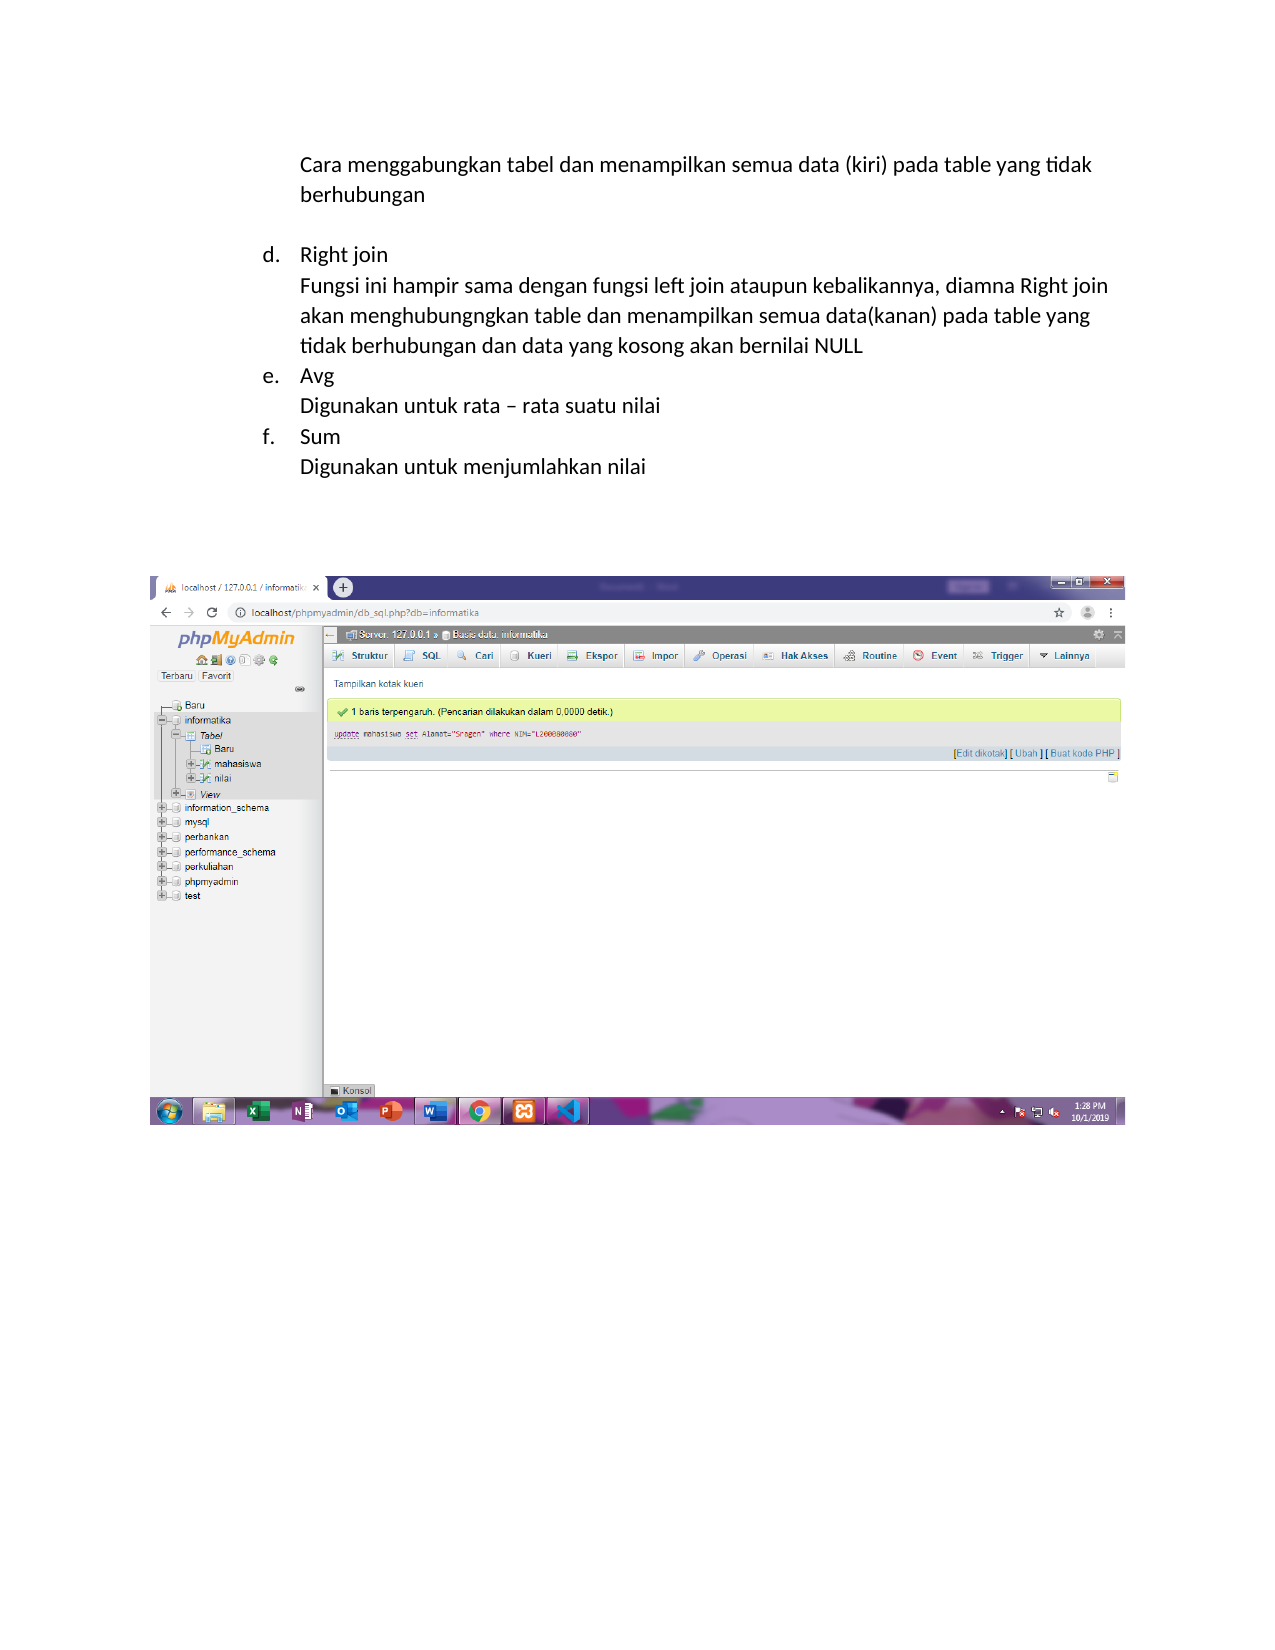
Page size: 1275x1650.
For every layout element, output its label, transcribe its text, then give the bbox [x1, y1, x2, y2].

list Sum [262, 422, 1125, 450]
list Right join [262, 241, 1125, 269]
list Digunakan untuk rata – rata suatu nilai [300, 392, 1125, 420]
picture [150, 576, 1125, 1125]
list Digunakan untuk menjumlahkan nilai [300, 452, 1125, 480]
list Avg [262, 361, 1125, 389]
list Cara menggabungkan tabel dan menampilkan semua data (kiri) pada table yang tidak berhubungan [300, 150, 1125, 208]
list Fungsi ini hampir sama dengan fungsi left join ataupun kebalikannya, diamna Right join akan menghubungngkan table dan menampilkan semua data(kanan) pada table yang tidak berhubungan dan data yang kosong akan bernilai NULL [300, 271, 1125, 359]
